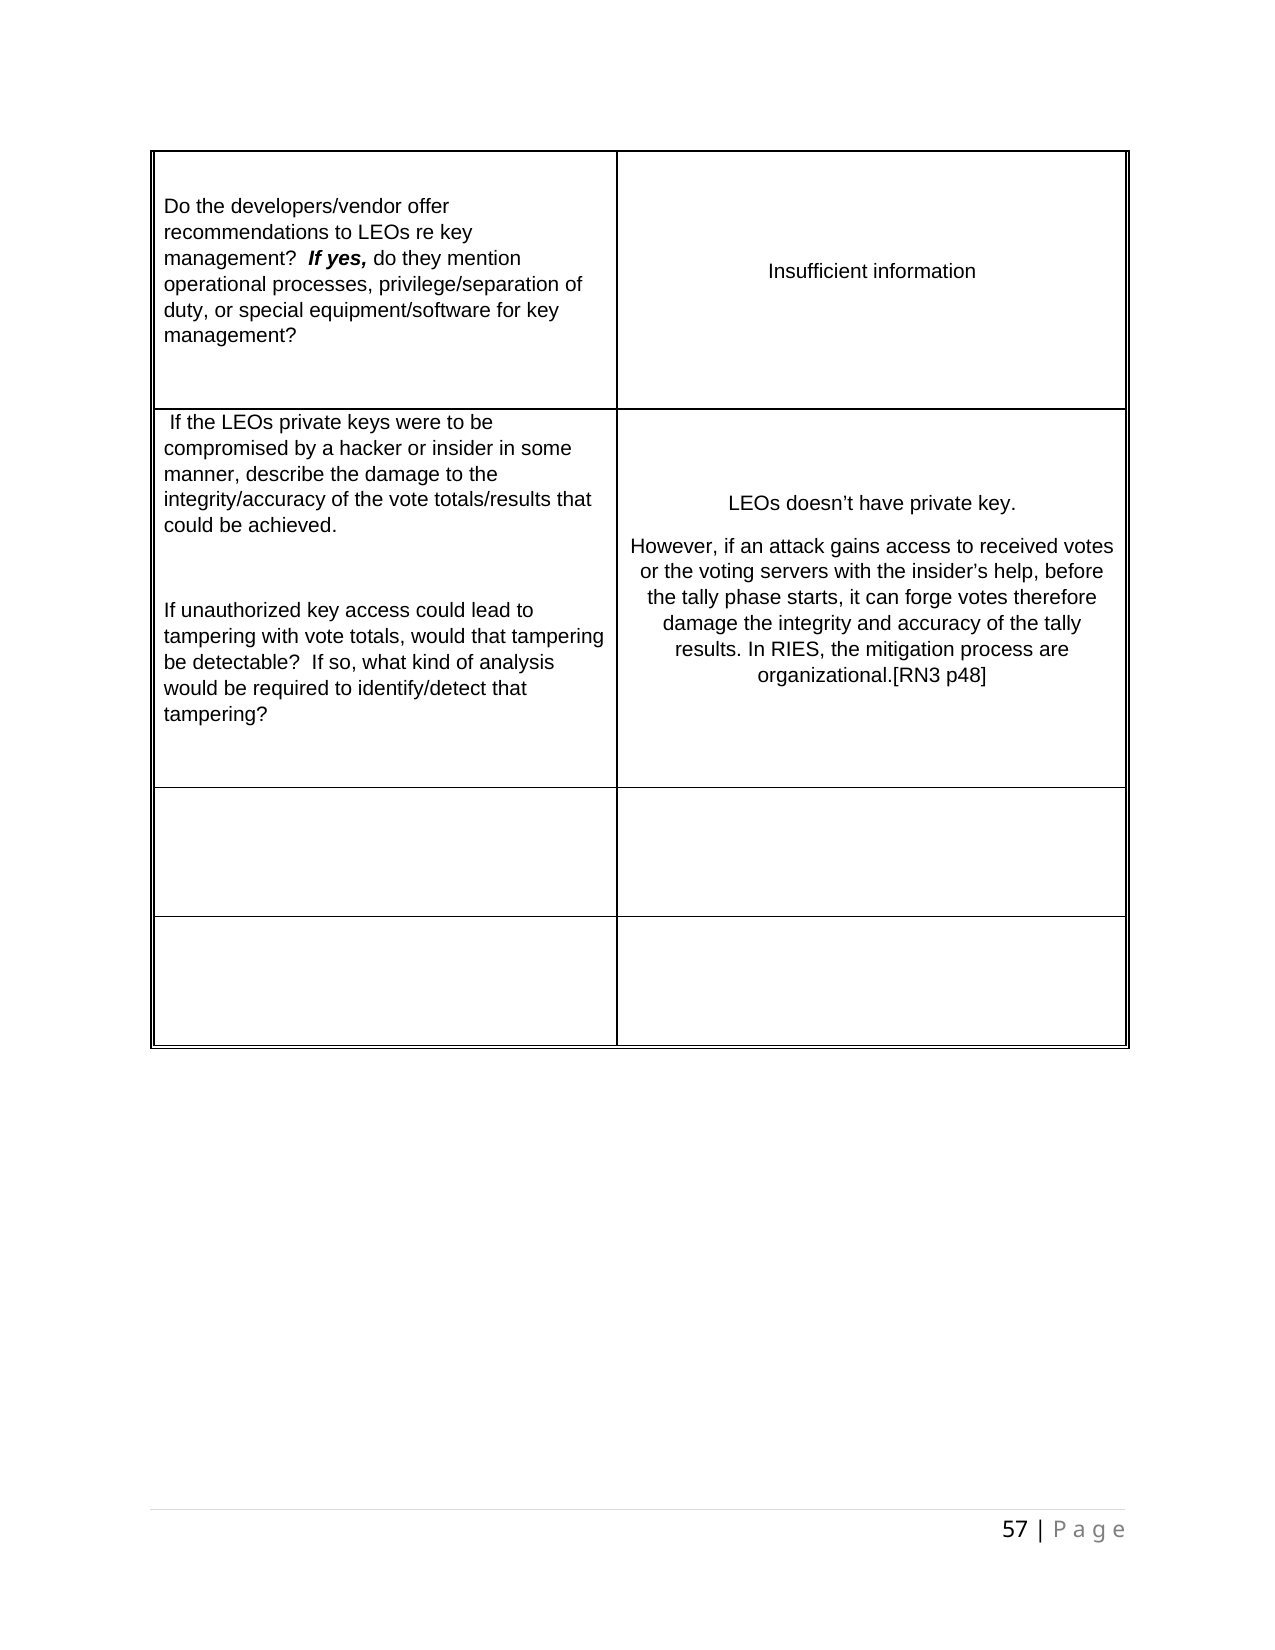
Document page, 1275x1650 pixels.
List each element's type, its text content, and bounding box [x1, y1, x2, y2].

table_cell Do the developers/vendor offer recommendations to LEOs re key management? If yes, do they mention operational processes, privilege/separation of duty, or special equipment/software for key management? [155, 152, 616, 408]
table_cell [618, 788, 1125, 916]
table_cell LEOs doesn’t have private key. However, if an attack gains access to received votes or the voting servers with the insider’s help, before the tally phase starts, it can forge votes therefore damage the integrity and accuracy of the tally results. In RIES, the mitigation process are organizational.[RN3 p48] [618, 410, 1125, 786]
table_cell [155, 917, 616, 1044]
table_cell Insufficient information [618, 152, 1125, 408]
table_cell [155, 788, 616, 916]
table_cell If the LEOs private keys were to be compromised by a hacker or insider in some manner, describe the damage to the integrity/accuracy of the vote totals/results that could be achieved. If unauthorized key access could lead to tampering with vote totals, would that tampering be detectable? If so, what kind of analysis would be required to identify/detect that tampering? [155, 410, 616, 786]
table_cell [618, 917, 1125, 1044]
